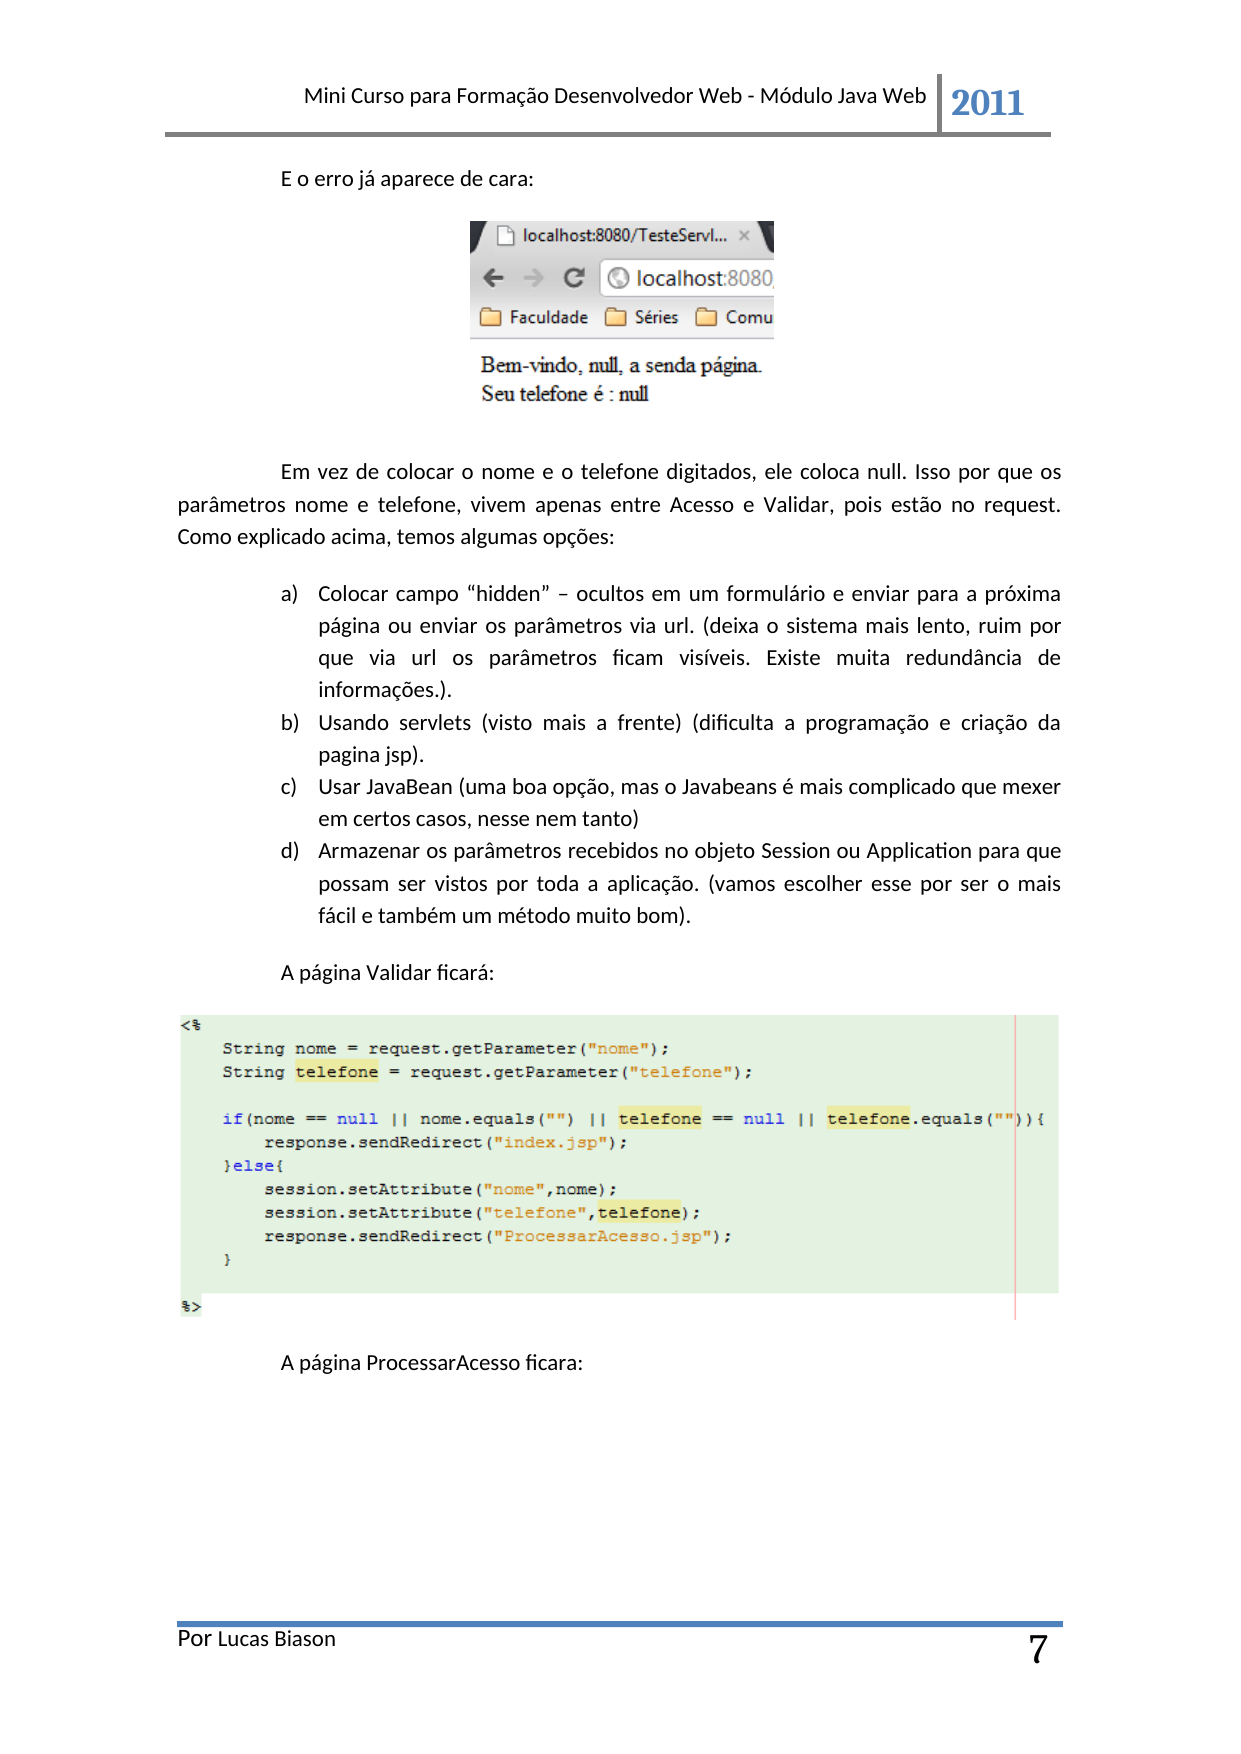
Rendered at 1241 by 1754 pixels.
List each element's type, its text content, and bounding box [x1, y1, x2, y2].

list Colocar campo “hidden” – ocultos em um formulário e enviar para a próxima página ou enviar os parâmetros via url. (deixa o sistema mais lento, ruim por que via url os parâmetros ficam visíveis. Existe muita redundância de informações.). [281, 579, 1063, 704]
list Usar JavaBean (uma boa opção, mas o Javabeans é mais complicado que mexer em certos casos, nesse nem tanto) [281, 772, 1063, 832]
list Usando servlets (visto mais a frente) (dificulta a programação e criação da pagina jsp). [281, 708, 1063, 768]
list Armazenar os parâmetros recebidos no objeto Session ou Application para que possam ser vistos por toda a aplicação. (vamos escolher esse por ser o mais fácil e também um método muito bom). [281, 837, 1063, 929]
picture [470, 221, 774, 429]
text Em vez de colocar o nome e o telefone digitados, ele coloca null. Isso por que os parâmetros nome e telefone, vivem apenas entre Acesso e Validar, pois estão no request. Como explicado acima, temos algumas opções: [177, 457, 1063, 550]
text A página ProcessarAcesso ficara: [177, 1348, 1063, 1376]
picture [177, 1015, 1059, 1320]
text E o erro já aparece de cara: [177, 164, 1063, 193]
text A página Validar ficará: [177, 958, 1063, 986]
